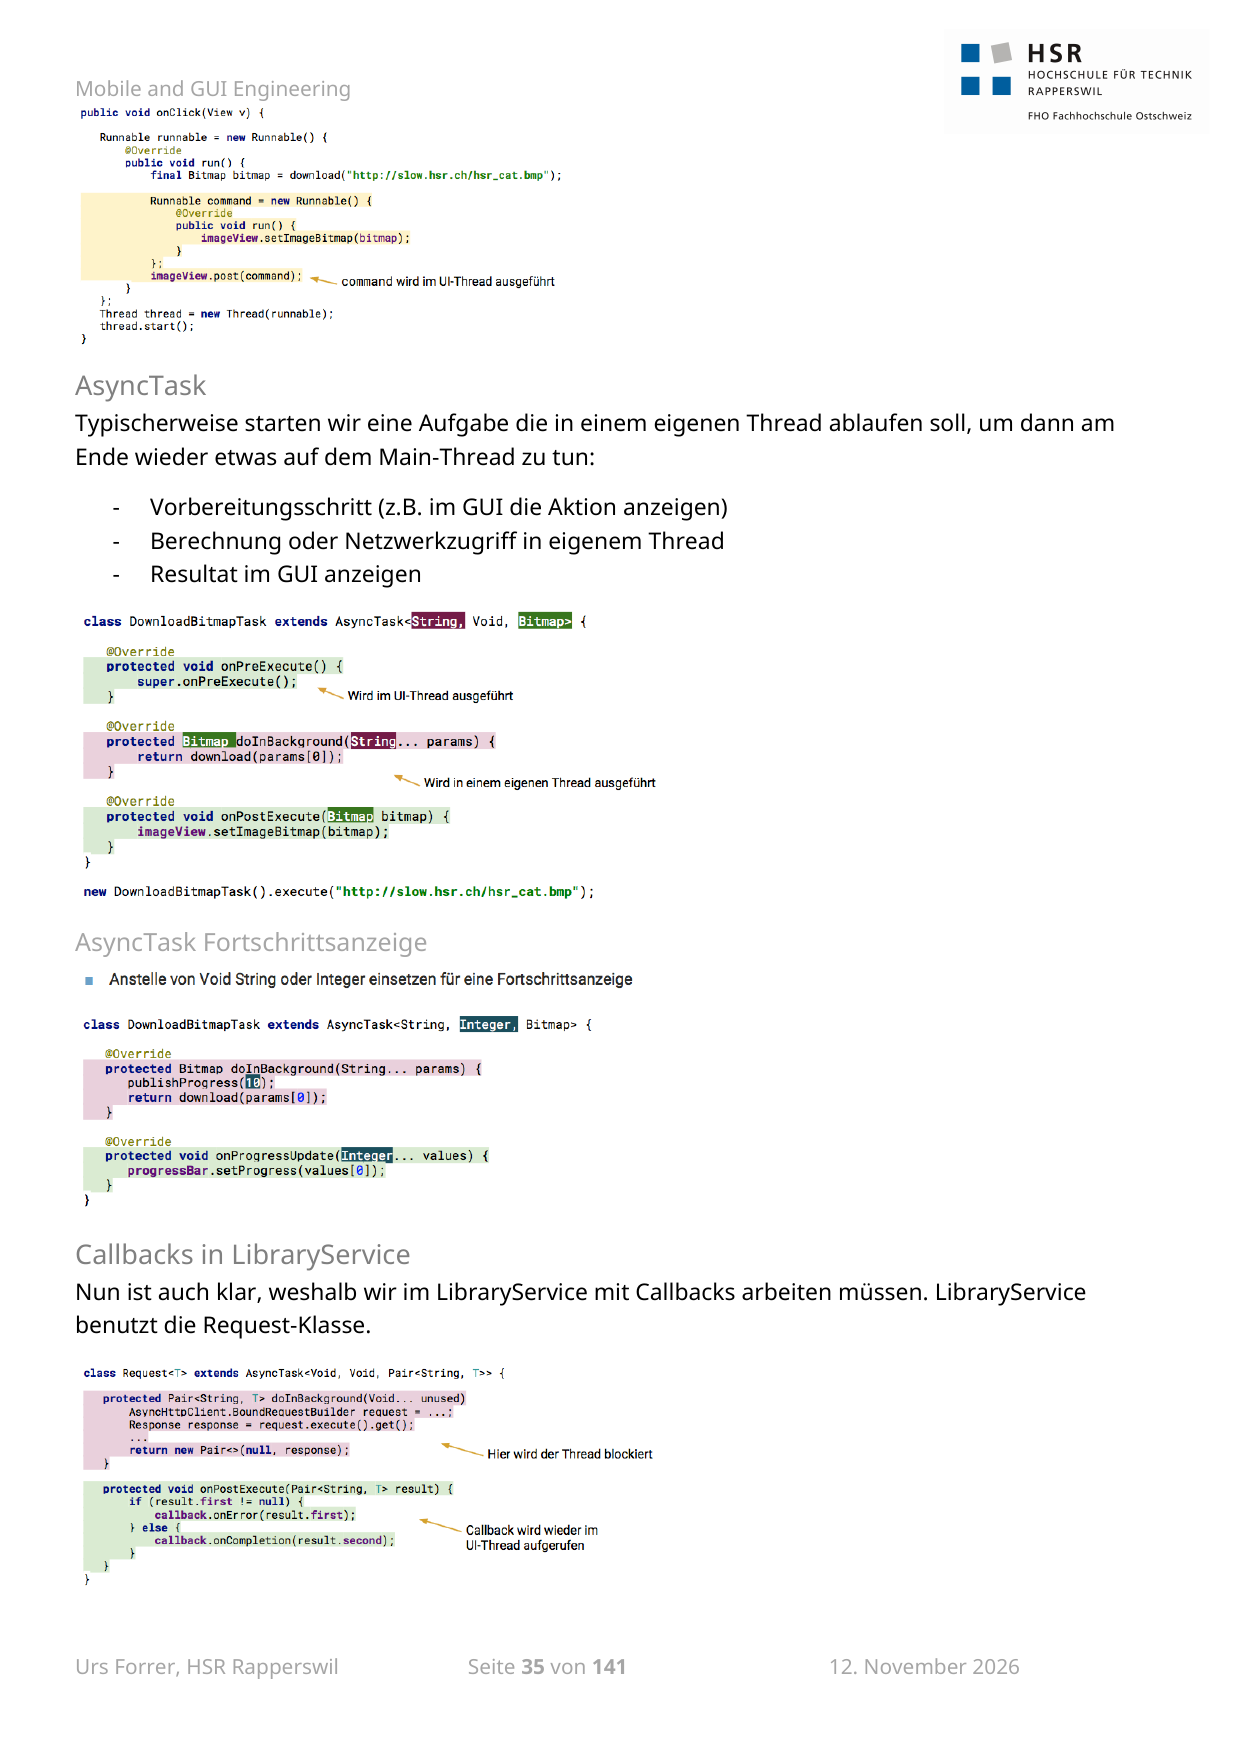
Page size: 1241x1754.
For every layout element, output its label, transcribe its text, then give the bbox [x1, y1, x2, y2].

subtitle AsyncTask Fortschrittsanzeige [75, 925, 1165, 959]
text Typischerweise starten wir eine Aufgabe die in einem eigenen Thread ablaufen soll, um dann am Ende wieder etwas auf dem Main-Thread zu tun: [75, 407, 1165, 472]
picture [75, 961, 646, 1217]
list Berechnung oder Netzwerkzugriff in eigenem Thread [112, 524, 1165, 556]
picture [75, 608, 703, 906]
subtitle Callbacks in LibraryService [75, 1236, 1165, 1272]
picture [943, 29, 1210, 134]
picture [75, 102, 609, 348]
text Nun ist auch klar, weshalb wir im LibraryService mit Callbacks arbeiten müssen. LibraryService benutzt die Request-Klasse. [75, 1275, 1165, 1340]
list Resultat im GUI anzeigen [112, 558, 1165, 589]
subtitle AsyncTask [75, 367, 1165, 404]
list Vorbereitungsschritt (z.B. im GUI die Aktion anzeigen) [112, 491, 1165, 522]
picture [75, 1359, 665, 1593]
